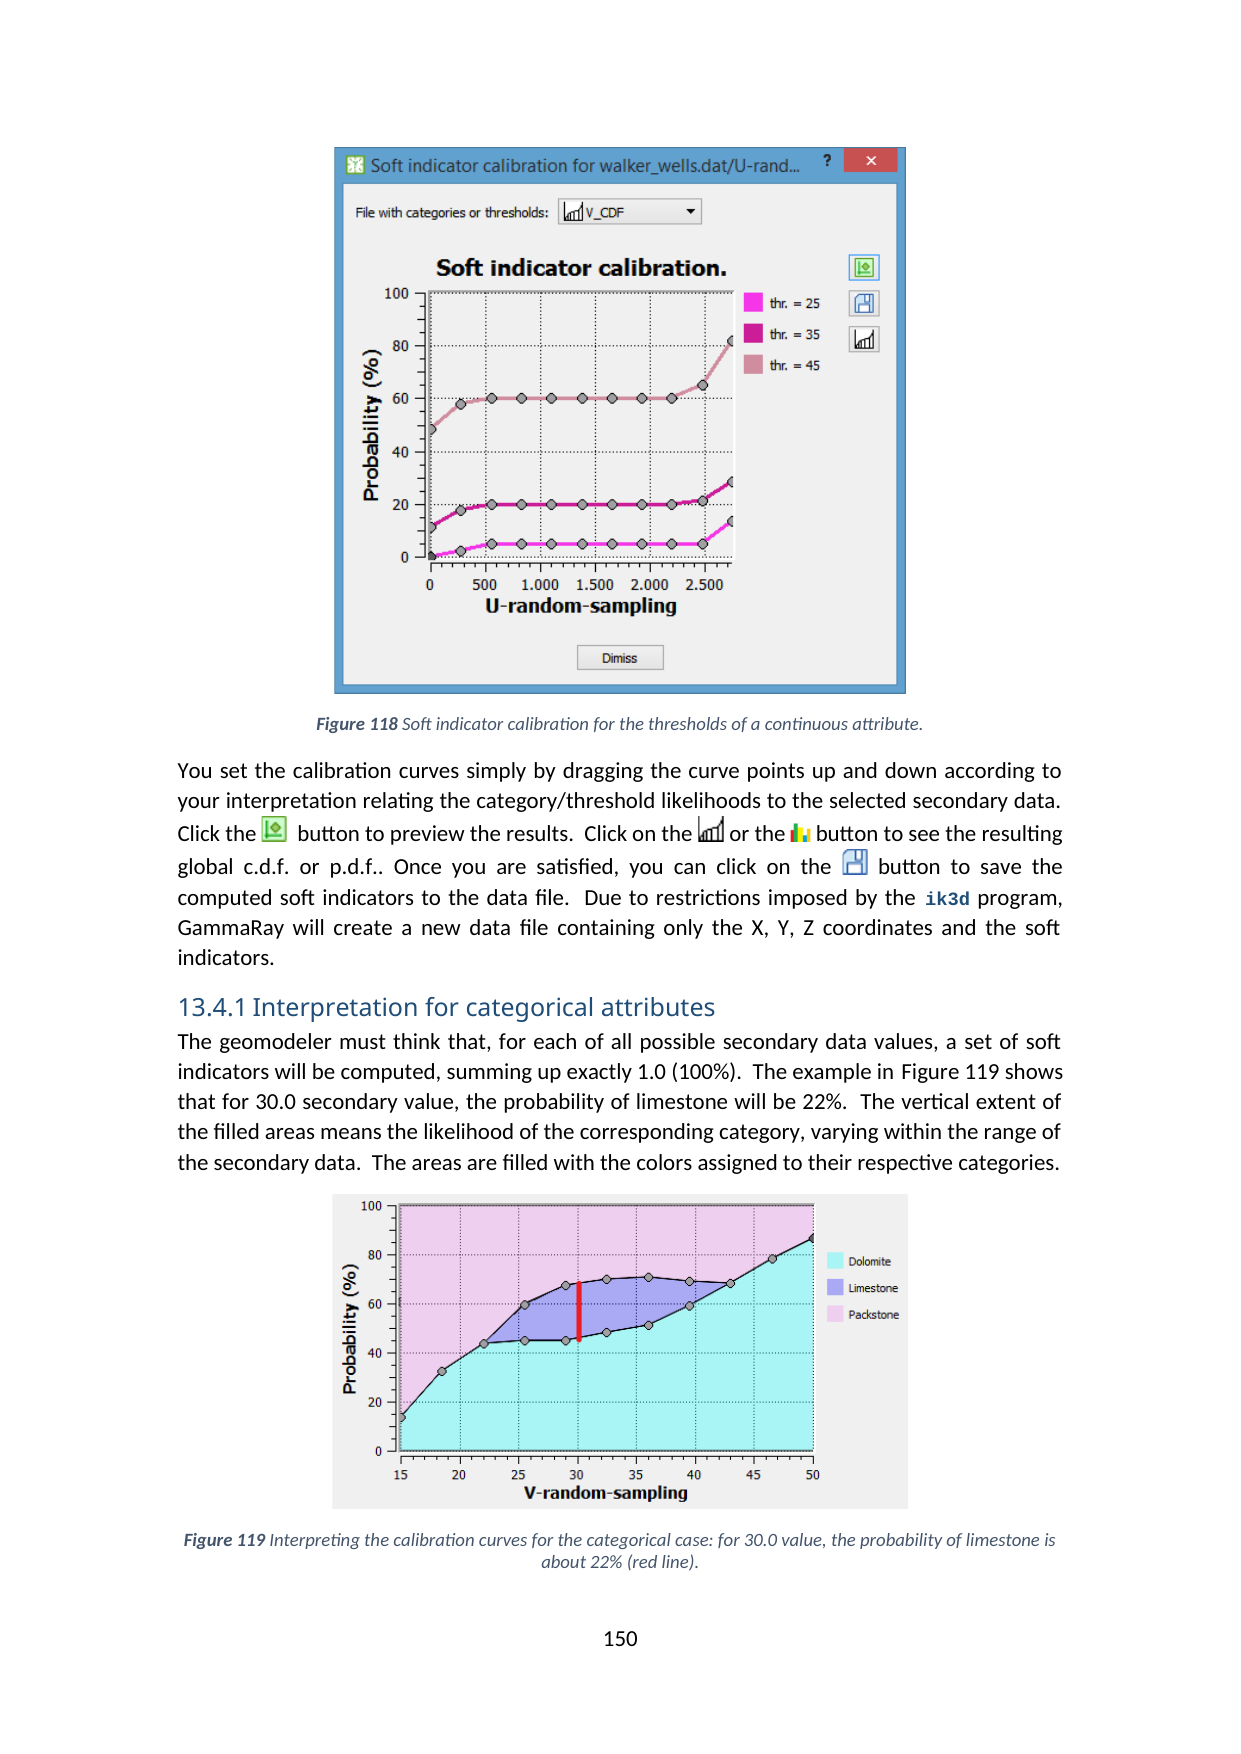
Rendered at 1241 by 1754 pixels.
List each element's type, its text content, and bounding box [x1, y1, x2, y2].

picture [334, 147, 906, 694]
text Figure 119 Interpreting the calibration curves for the categorical case: for 30.0 value, the probability of limestone is about 22% (red line). [177, 1528, 1063, 1573]
picture [842, 849, 868, 875]
subtitle Interpretation for categorical attributes [177, 990, 1063, 1024]
picture [790, 821, 811, 842]
picture [261, 816, 287, 842]
picture [698, 816, 724, 842]
text You set the calibration curves simply by dragging the curve points up and down according to your interpretation relating the category/threshold likelihoods to the selected secondary data. Click the button to preview the results. Click on the or the button to see the resulting global c.d.f. or p.d.f.. Once you are satisfied, you can click on the button to save the computed soft indicators to the data file. Due to restrictions imposed by the ik3d program, GammaRay will create a new data file containing only the X, Y, Z coordinates and the soft indicators. [177, 756, 1063, 971]
picture [332, 1194, 909, 1509]
text The geomodeler must think that, for each of all possible secondary data values, a set of soft indicators will be computed, summing up exactly 1.0 (100%). The example in Figure 118 shows that for 30.0 secondary value, the probability of limestone will be 22%. The vertical extent of the filled areas means the likelihood of the corresponding category, varying within the range of the secondary data. The areas are filled with the colors assigned to their respective categories. [177, 1027, 1063, 1176]
text Figure 118 Soft indicator calibration for the thresholds of a continuous attribute. [177, 712, 1063, 735]
